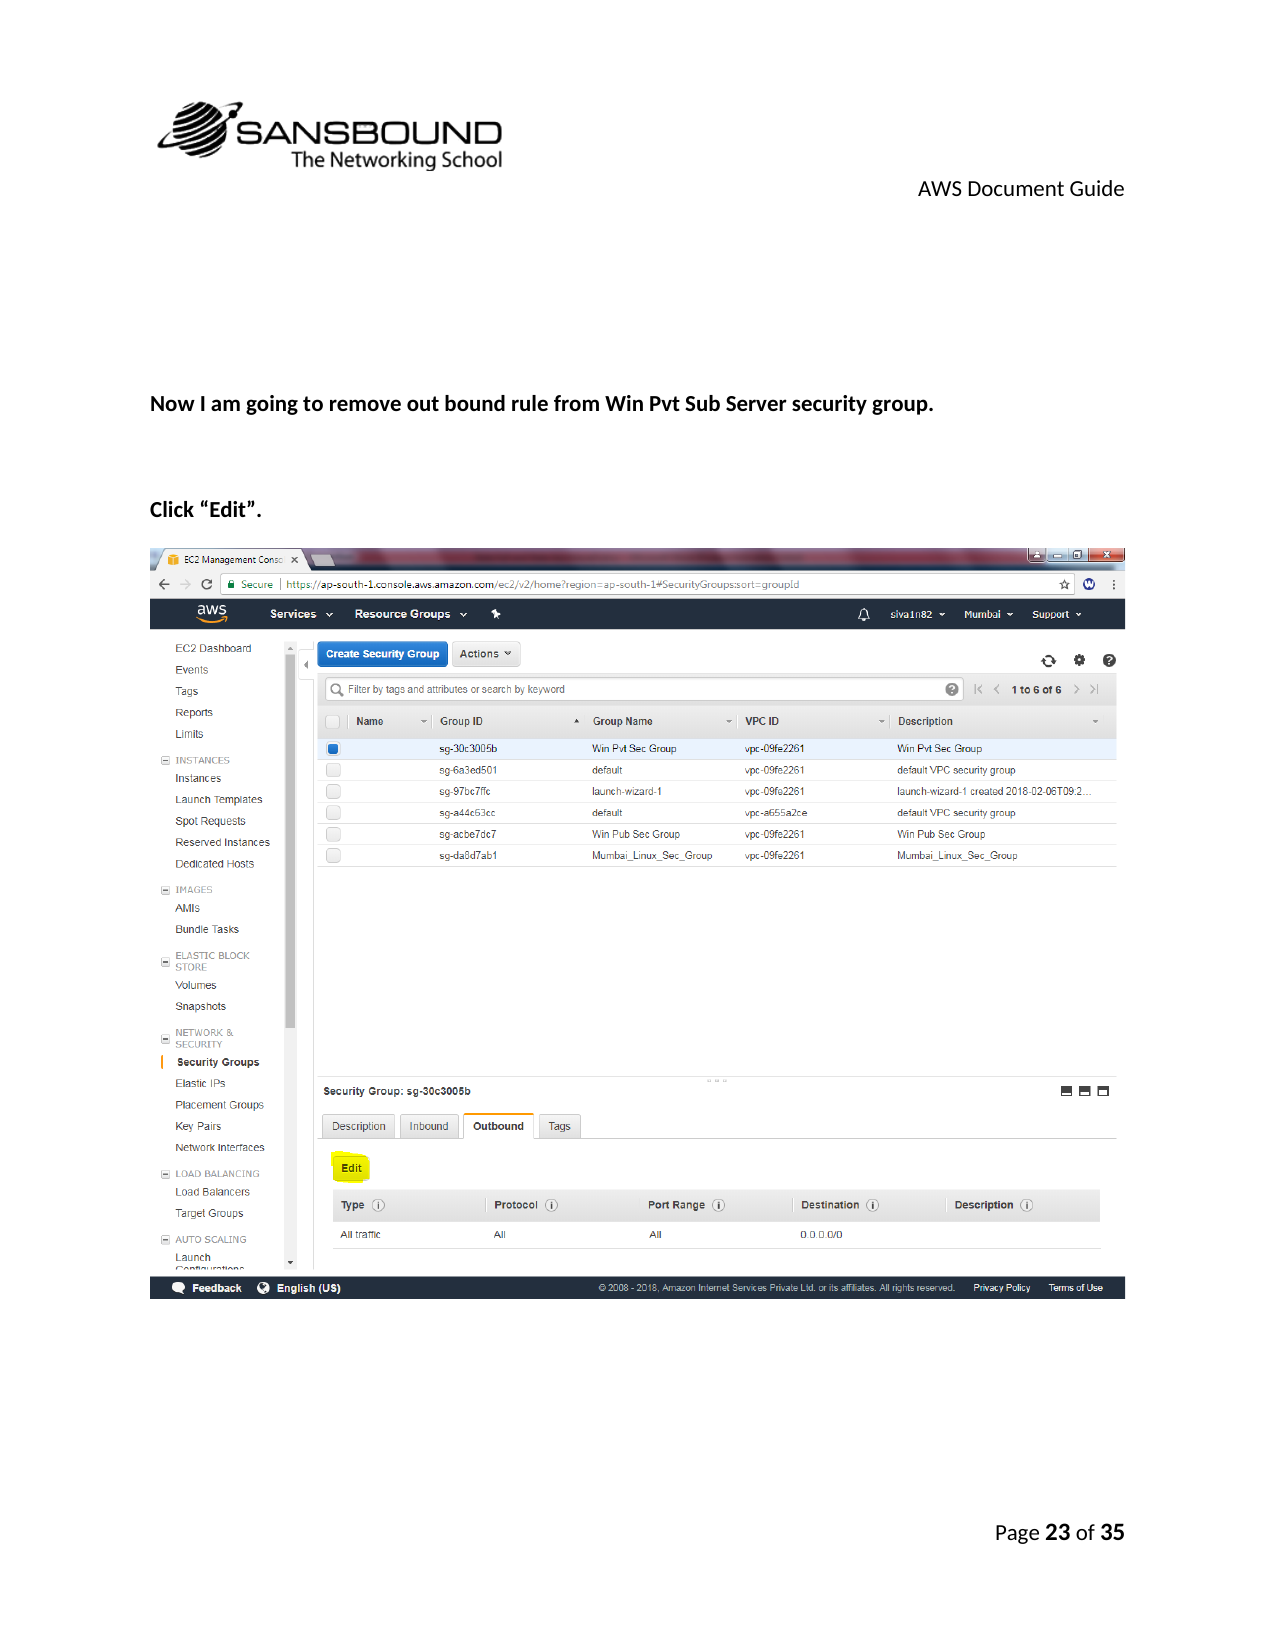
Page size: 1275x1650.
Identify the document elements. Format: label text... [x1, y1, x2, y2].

text Click “Edit”. [150, 495, 1125, 523]
picture [150, 548, 1125, 1299]
picture [150, 75, 514, 197]
text Now I am going to remove out bound rule from Win Pvt Sub Server security group. [150, 389, 1125, 417]
